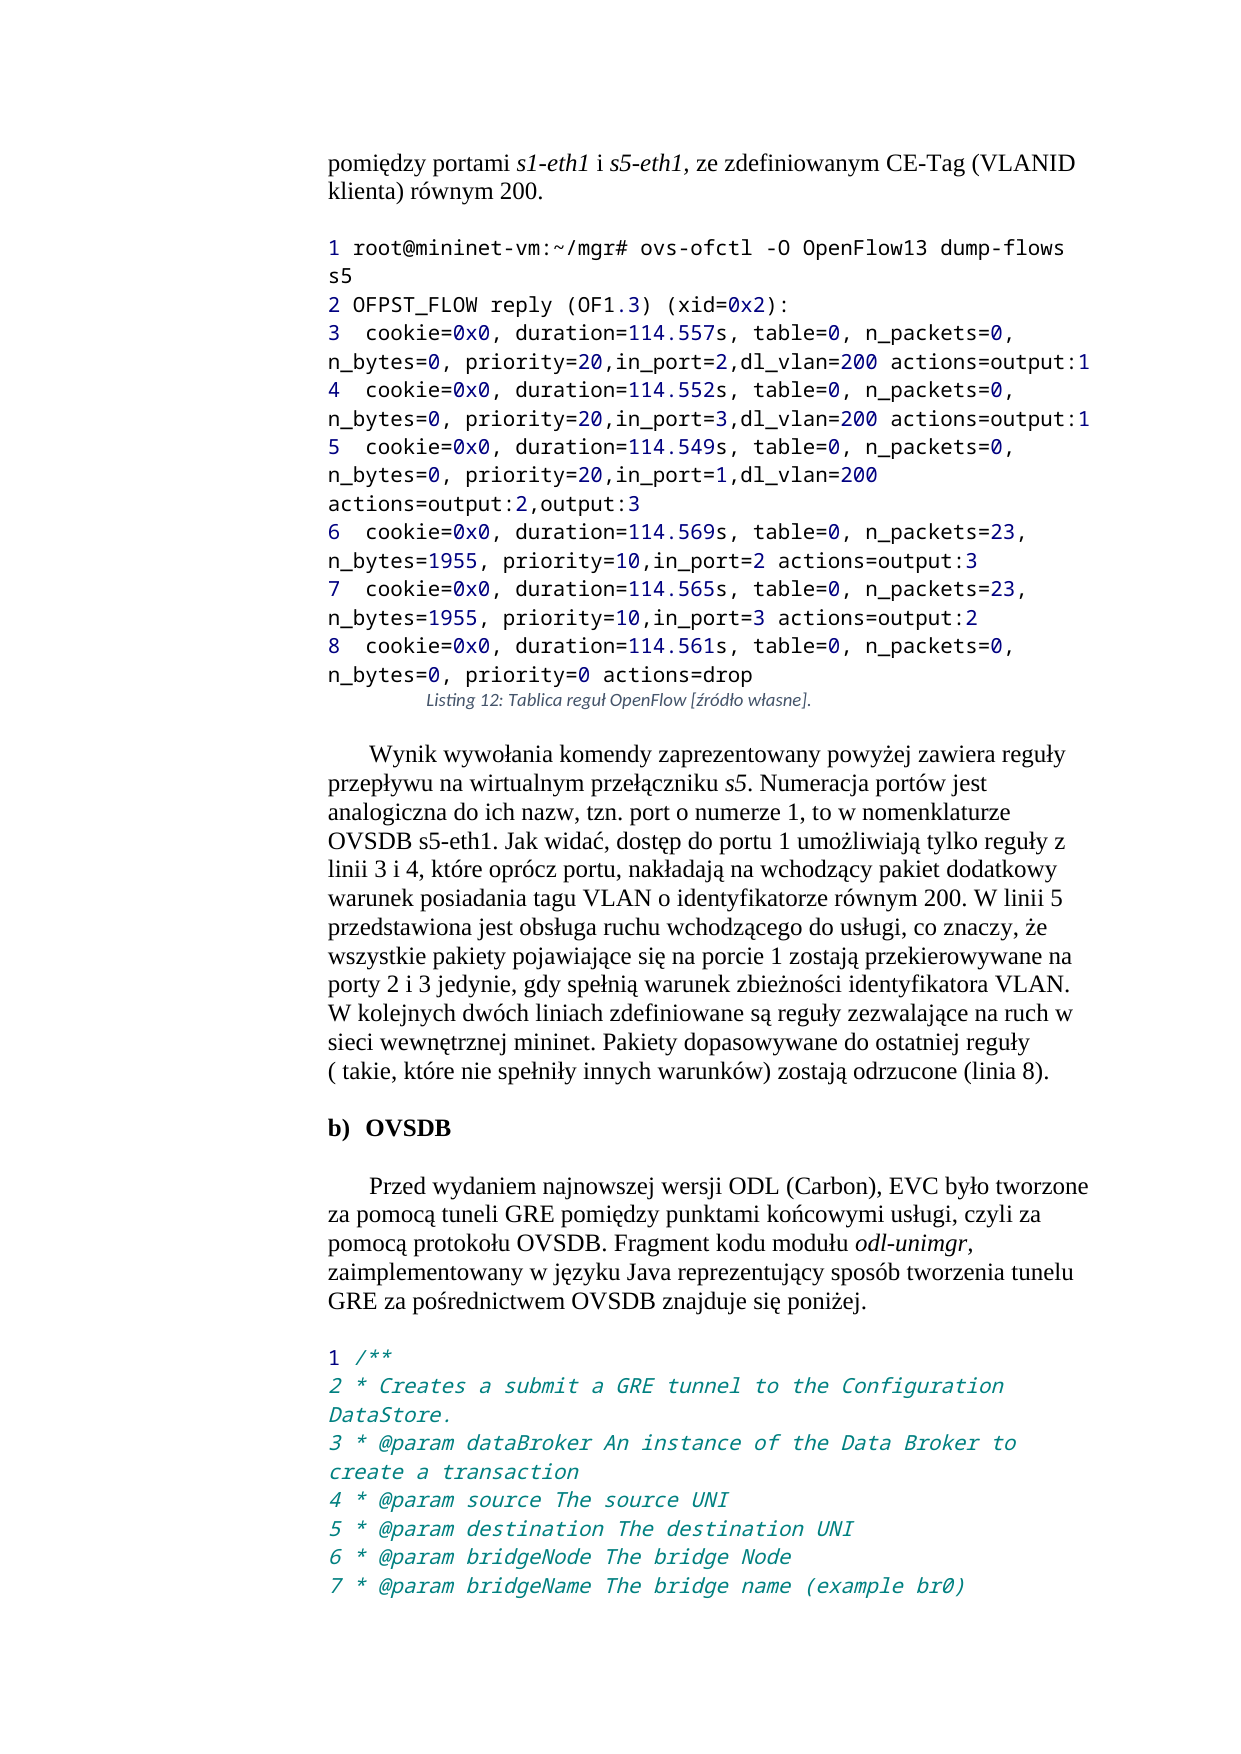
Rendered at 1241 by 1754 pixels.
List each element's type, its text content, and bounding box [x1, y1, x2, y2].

text 4 cookie=0x0, duration=114.552s, table=0, n_packets=0, n_bytes=0, priority=20,in_port=3,dl_vlan=200 actions=output:1 [328, 375, 1093, 432]
text 6 * @param bridgeNode The bridge Node [328, 1542, 1093, 1571]
text 1 root@mininet-vm:~/mgr# ovs-ofctl -O OpenFlow13 dump-flows s5 [328, 233, 1093, 290]
text Listing 12: Tablica reguł OpenFlow [źródło własne]. [148, 688, 1093, 711]
list OVSDB [328, 1113, 1093, 1142]
text 7 * @param bridgeName The bridge name (example br0) [328, 1571, 1093, 1599]
text 6 cookie=0x0, duration=114.569s, table=0, n_packets=23, n_bytes=1955, priority=10,in_port=2 actions=output:3 [328, 517, 1093, 574]
text 2 OFPST_FLOW reply (OF1.3) (xid=0x2): [328, 290, 1093, 318]
text Przed wydaniem najnowszej wersji ODL (Carbon), EVC było tworzone za pomocą tuneli GRE pomiędzy punktami końcowymi usługi, czyli za pomocą protokołu OVSDB. Fragment kodu modułu odl-unimgr, zaimplementowany w języku Java reprezentujący sposób tworzenia tunelu GRE za pośrednictwem OVSDB znajduje się poniżej. [328, 1171, 1093, 1314]
list Wynik wywołania komendy zaprezentowany powyżej zawiera reguły przepływu na wirtualnym przełączniku s5. Numeracja portów jest analogiczna do ich nazw, tzn. port o numerze 1, to w nomenklaturze OVSDB s5-eth1. Jak widać, dostęp do portu 1 umożliwiają tylko reguły z linii 3 i 4, które oprócz portu, nakładają na wchodzący pakiet dodatkowy warunek posiadania tagu VLAN o identyfikatorze równym 200. W linii 5 przedstawiona jest obsługa ruchu wchodzącego do usługi, co znaczy, że wszystkie pakiety pojawiające się na porcie 1 zostają przekierowywane na porty 2 i 3 jedynie, gdy spełnią warunek zbieżności identyfikatora VLAN. W kolejnych dwóch liniach zdefiniowane są reguły zezwalające na ruch w sieci wewnętrznej mininet. Pakiety dopasowywane do ostatniej reguły ( takie, które nie spełniły innych warunków) zostają odrzucone (linia 8). [328, 739, 1093, 1084]
text 4 * @param source The source UNI [328, 1485, 1093, 1514]
text 3 * @param dataBroker An instance of the Data Broker to create a transaction [328, 1428, 1093, 1485]
text 7 cookie=0x0, duration=114.565s, table=0, n_packets=23, n_bytes=1955, priority=10,in_port=3 actions=output:2 [328, 574, 1093, 631]
text 5 cookie=0x0, duration=114.549s, table=0, n_packets=0, n_bytes=0, priority=20,in_port=1,dl_vlan=200 actions=output:2,output:3 [328, 432, 1093, 517]
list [328, 148, 1093, 233]
text 5 * @param destination The destination UNI [328, 1514, 1093, 1542]
text 3 cookie=0x0, duration=114.557s, table=0, n_packets=0, n_bytes=0, priority=20,in_port=2,dl_vlan=200 actions=output:1 [328, 318, 1093, 375]
text 1 /** [328, 1343, 1093, 1372]
text 2 * Creates a submit a GRE tunnel to the Configuration DataStore. [328, 1372, 1093, 1428]
text 8 cookie=0x0, duration=114.561s, table=0, n_packets=0, n_bytes=0, priority=0 actions=drop [328, 631, 1093, 688]
